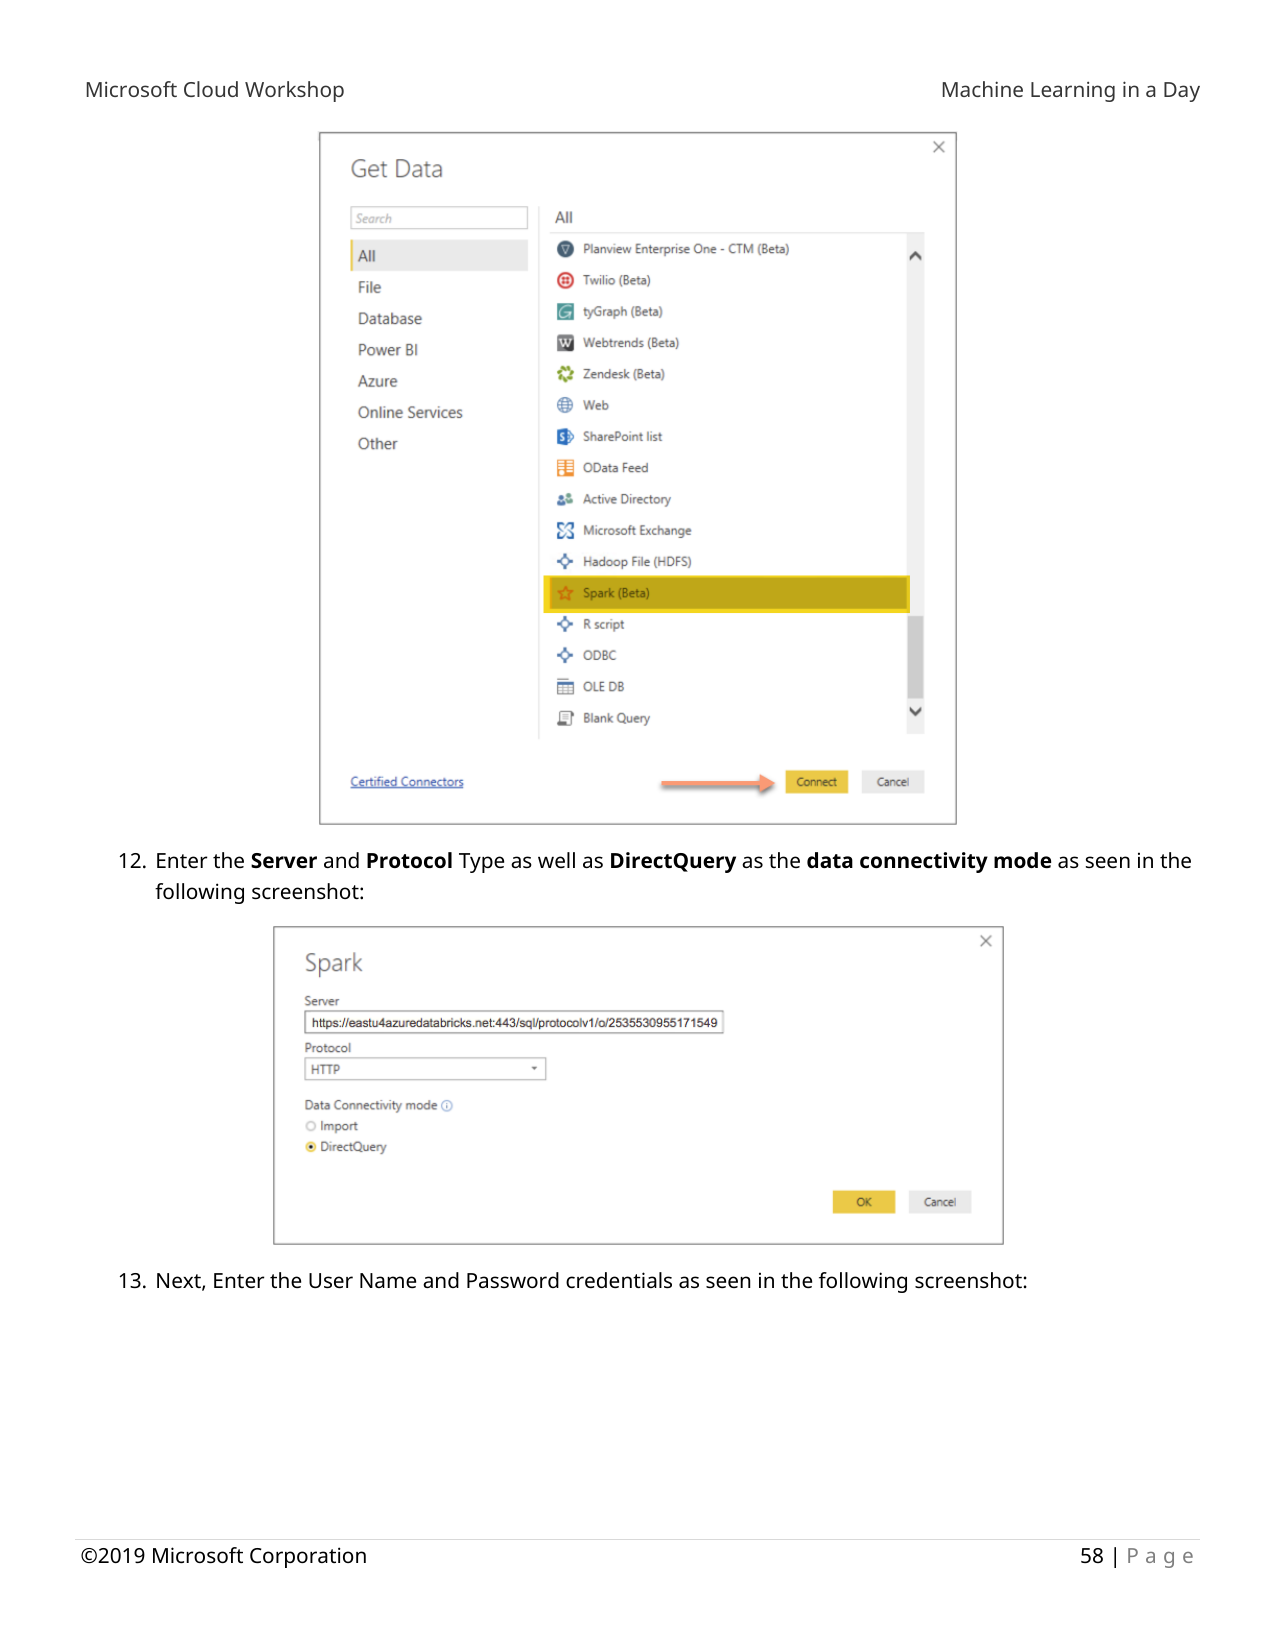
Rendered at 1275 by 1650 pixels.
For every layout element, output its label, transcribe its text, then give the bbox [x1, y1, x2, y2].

list Next, Enter the User Name and Password credentials as seen in the following screenshot: [118, 1266, 1200, 1295]
picture [270, 924, 1005, 1248]
picture [317, 131, 958, 828]
list Enter the Server and Protocol Type as well as DirectQuery as the data connectivity mode as seen in the following screenshot: [118, 847, 1200, 906]
